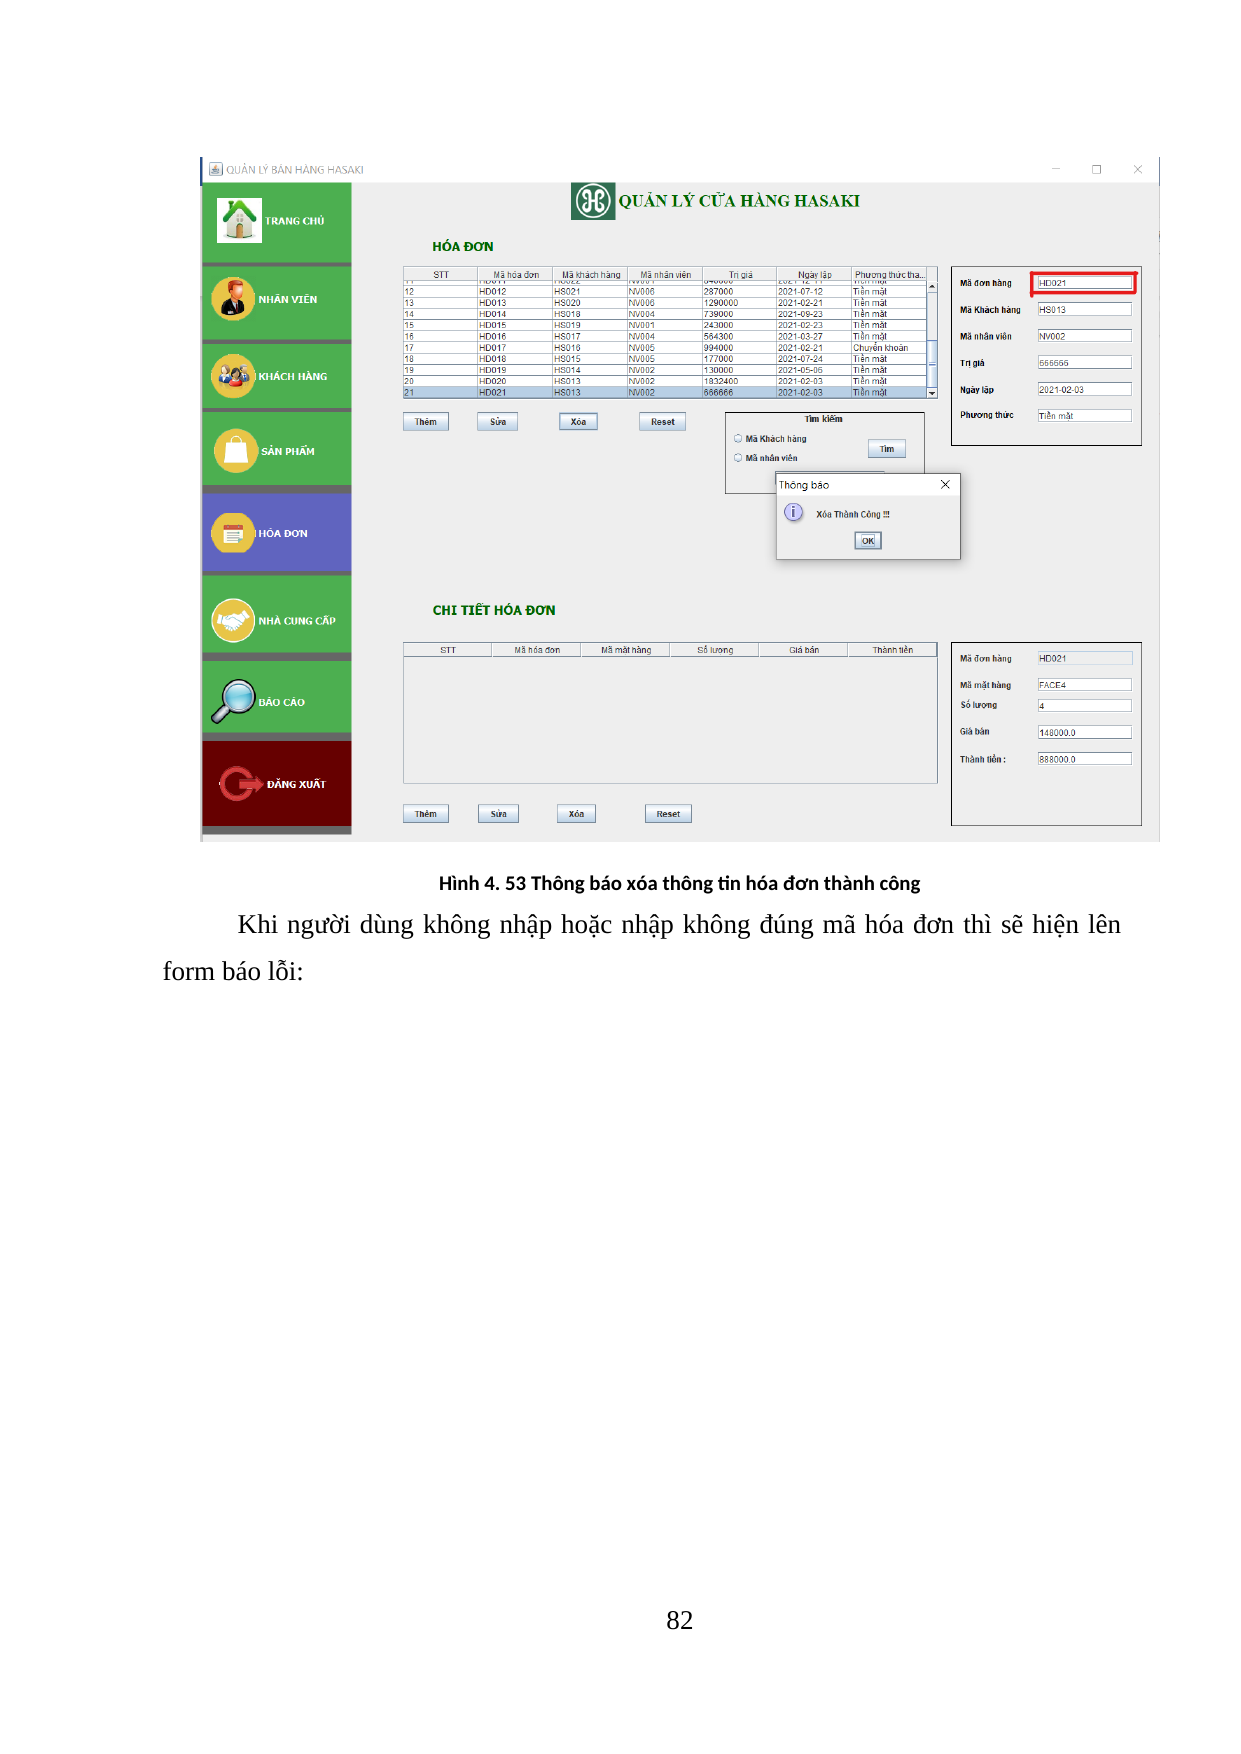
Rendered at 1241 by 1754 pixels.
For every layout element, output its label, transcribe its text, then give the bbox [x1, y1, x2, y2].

text Hình 4. 53 Thông báo xóa thông tin hóa đơn thành công [162, 870, 1122, 895]
picture [200, 157, 1160, 842]
text Khi người dùng không nhập hoặc nhập không đúng mã hóa đơn thì sẽ hiện lên form báo lỗi: [162, 908, 1122, 986]
